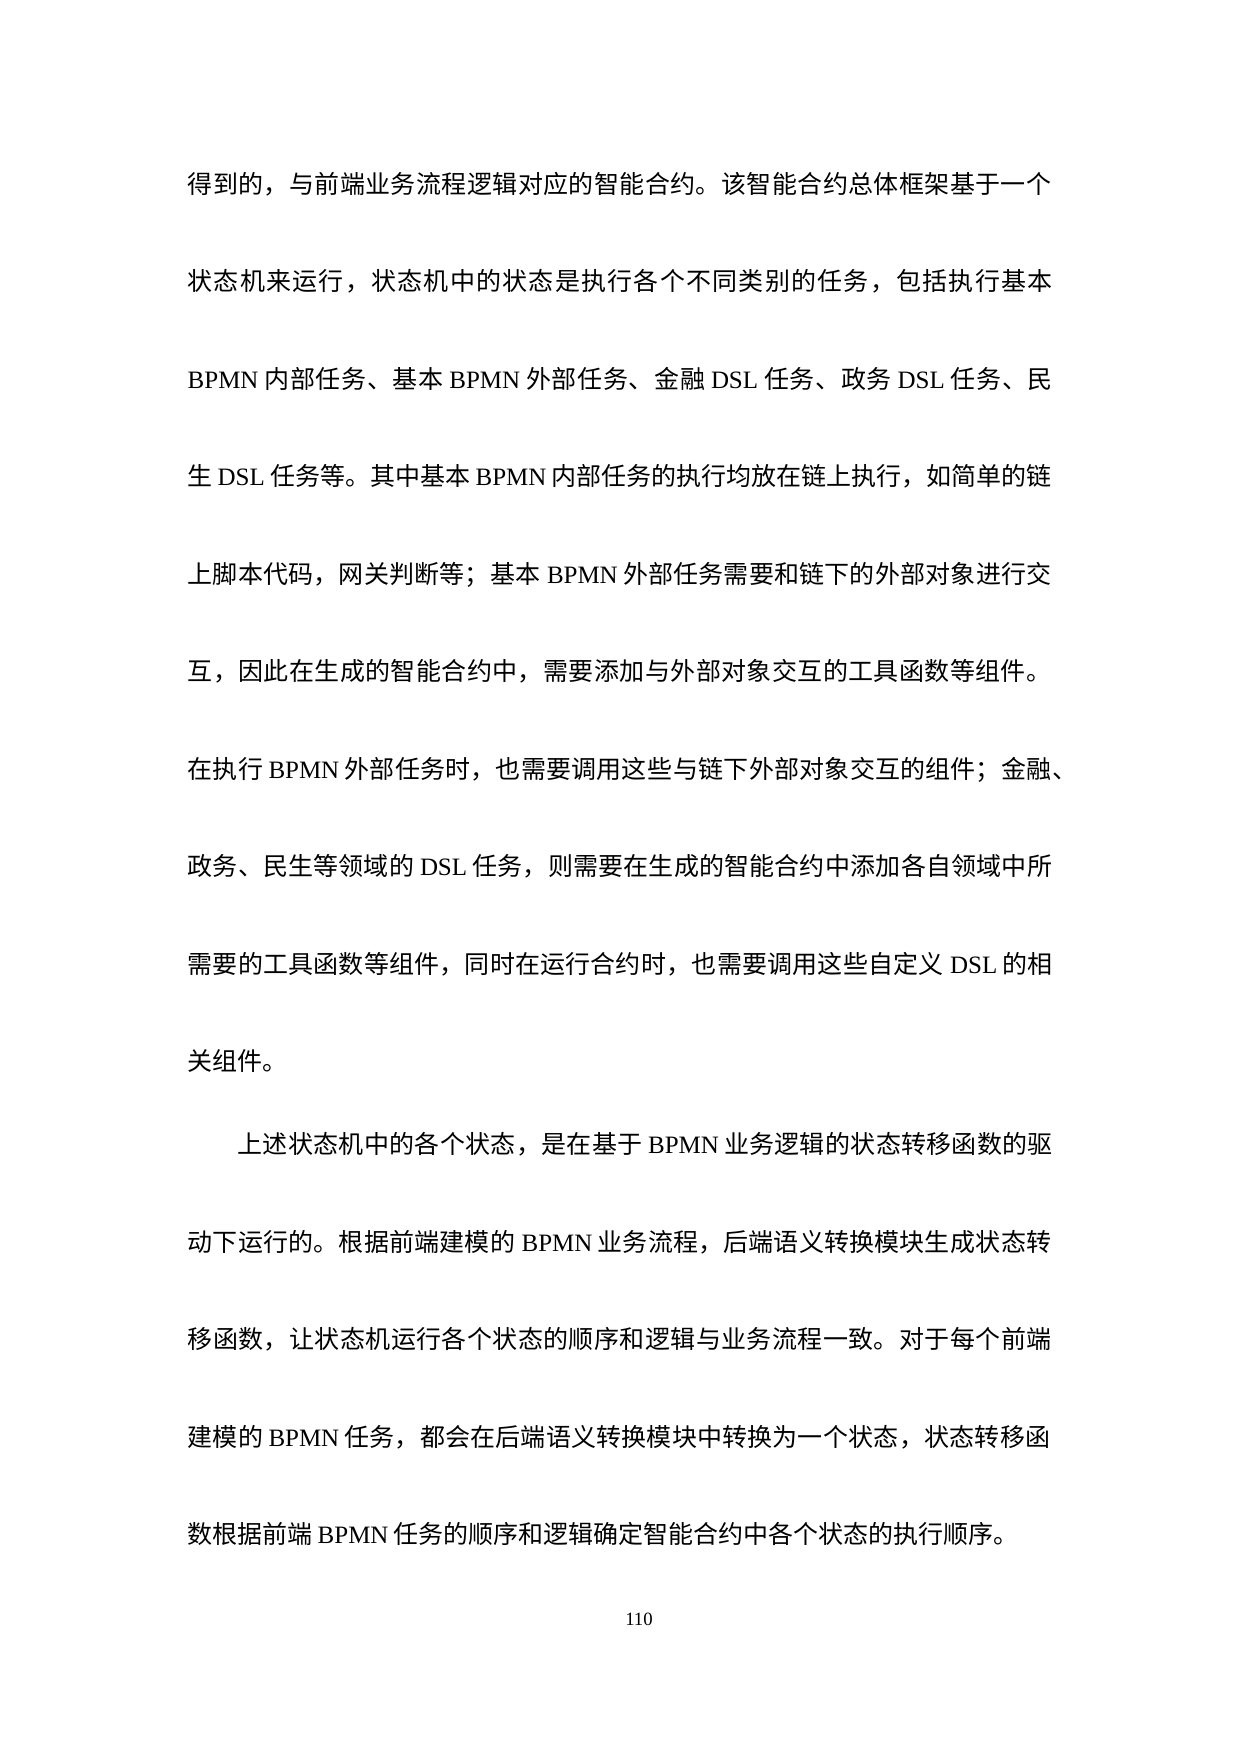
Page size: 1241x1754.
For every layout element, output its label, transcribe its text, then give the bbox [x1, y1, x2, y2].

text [187, 150, 1053, 1092]
text 上述状态机中的各个状态，是在﻿基于BPMN业务逻辑的状态转移函数的驱动下运行的。根据前端建模的BPMN业务流程，后端语义转换模块生成状态转移函数，让状态机运行各个状态的顺序和逻辑与业务流程一致。对于每个前端建模的BPMN任务，都会在后端语义转换模块中转换为一个状态，状态转移函数根据前端BPMN任务的顺序和逻辑确定智能合约中各个状态的执行顺序。 [187, 1111, 1053, 1566]
